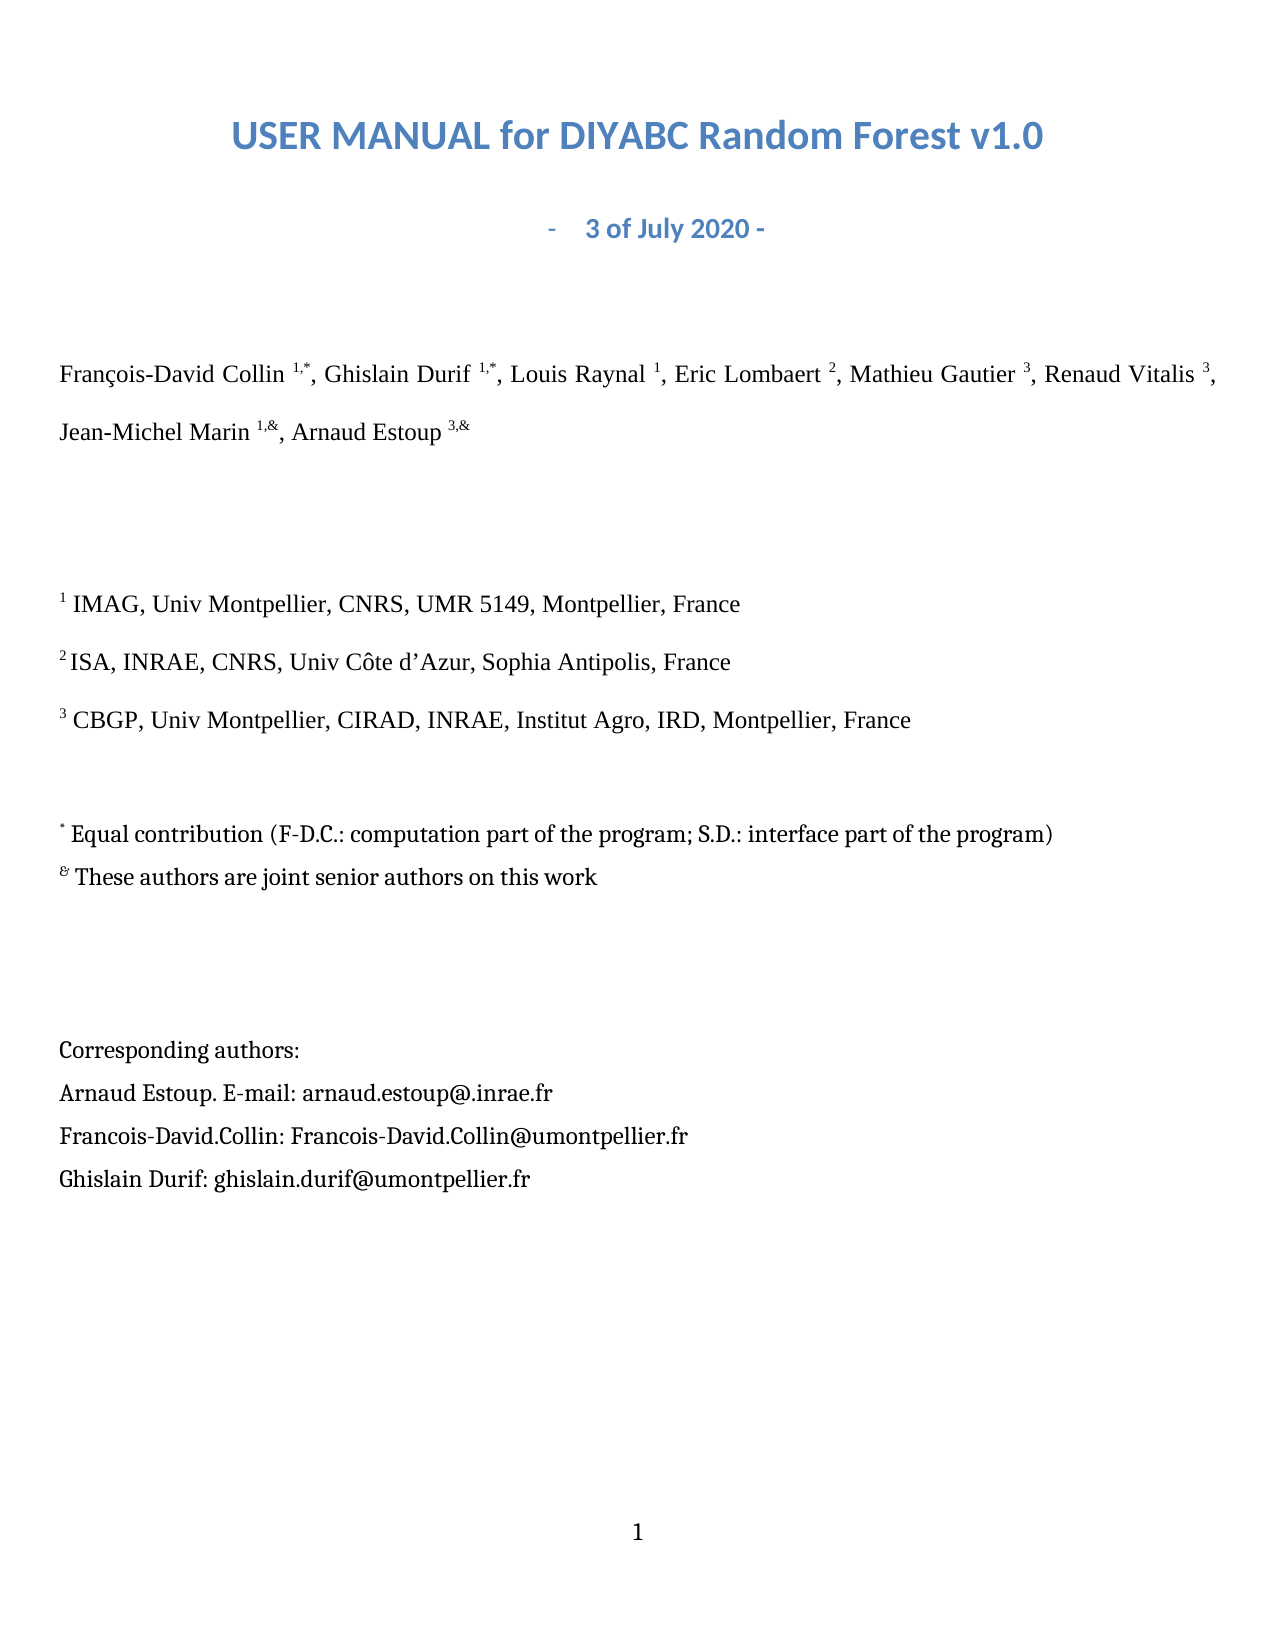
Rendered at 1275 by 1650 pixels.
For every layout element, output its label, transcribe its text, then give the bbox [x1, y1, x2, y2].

subtitle USER MANUAL for DIYABC Random Forest v1.0 [59, 109, 1216, 160]
text & These authors are joint senior authors on this work [59, 863, 1216, 892]
text * Equal contribution (F-D.C.: computation part of the program; S.D.: interface part of the program) [59, 820, 1216, 849]
text 3 CBGP, Univ Montpellier, CIRAD, INRAE, Institut Agro, IRD, Montpellier, France [59, 705, 1216, 734]
text Francois-David.Collin: Francois-David.Collin@umontpellier.fr [59, 1122, 1216, 1151]
text Ghislain Durif: ghislain.durif@umontpellier.fr [59, 1165, 1216, 1194]
text Corresponding authors: [59, 1036, 1216, 1064]
text 1 IMAG, Univ Montpellier, CNRS, UMR 5149, Montpellier, France [59, 589, 1216, 618]
text Arnaud Estoup. E-mail: arnaud.estoup@.inrae.fr [59, 1079, 1216, 1108]
subtitle 3 of July 2020 - [97, 210, 1216, 246]
text François-David Collin 1,*, Ghislain Durif 1,*, Louis Raynal 1, Eric Lombaert 2, Mathieu Gautier 3, Renaud Vitalis 3, Jean-Michel Marin 1,&, Arnaud Estoup 3,& [59, 359, 1216, 446]
text 2 ISA, INRAE, CNRS, Univ Côte d’Azur, Sophia Antipolis, France [59, 647, 1216, 676]
